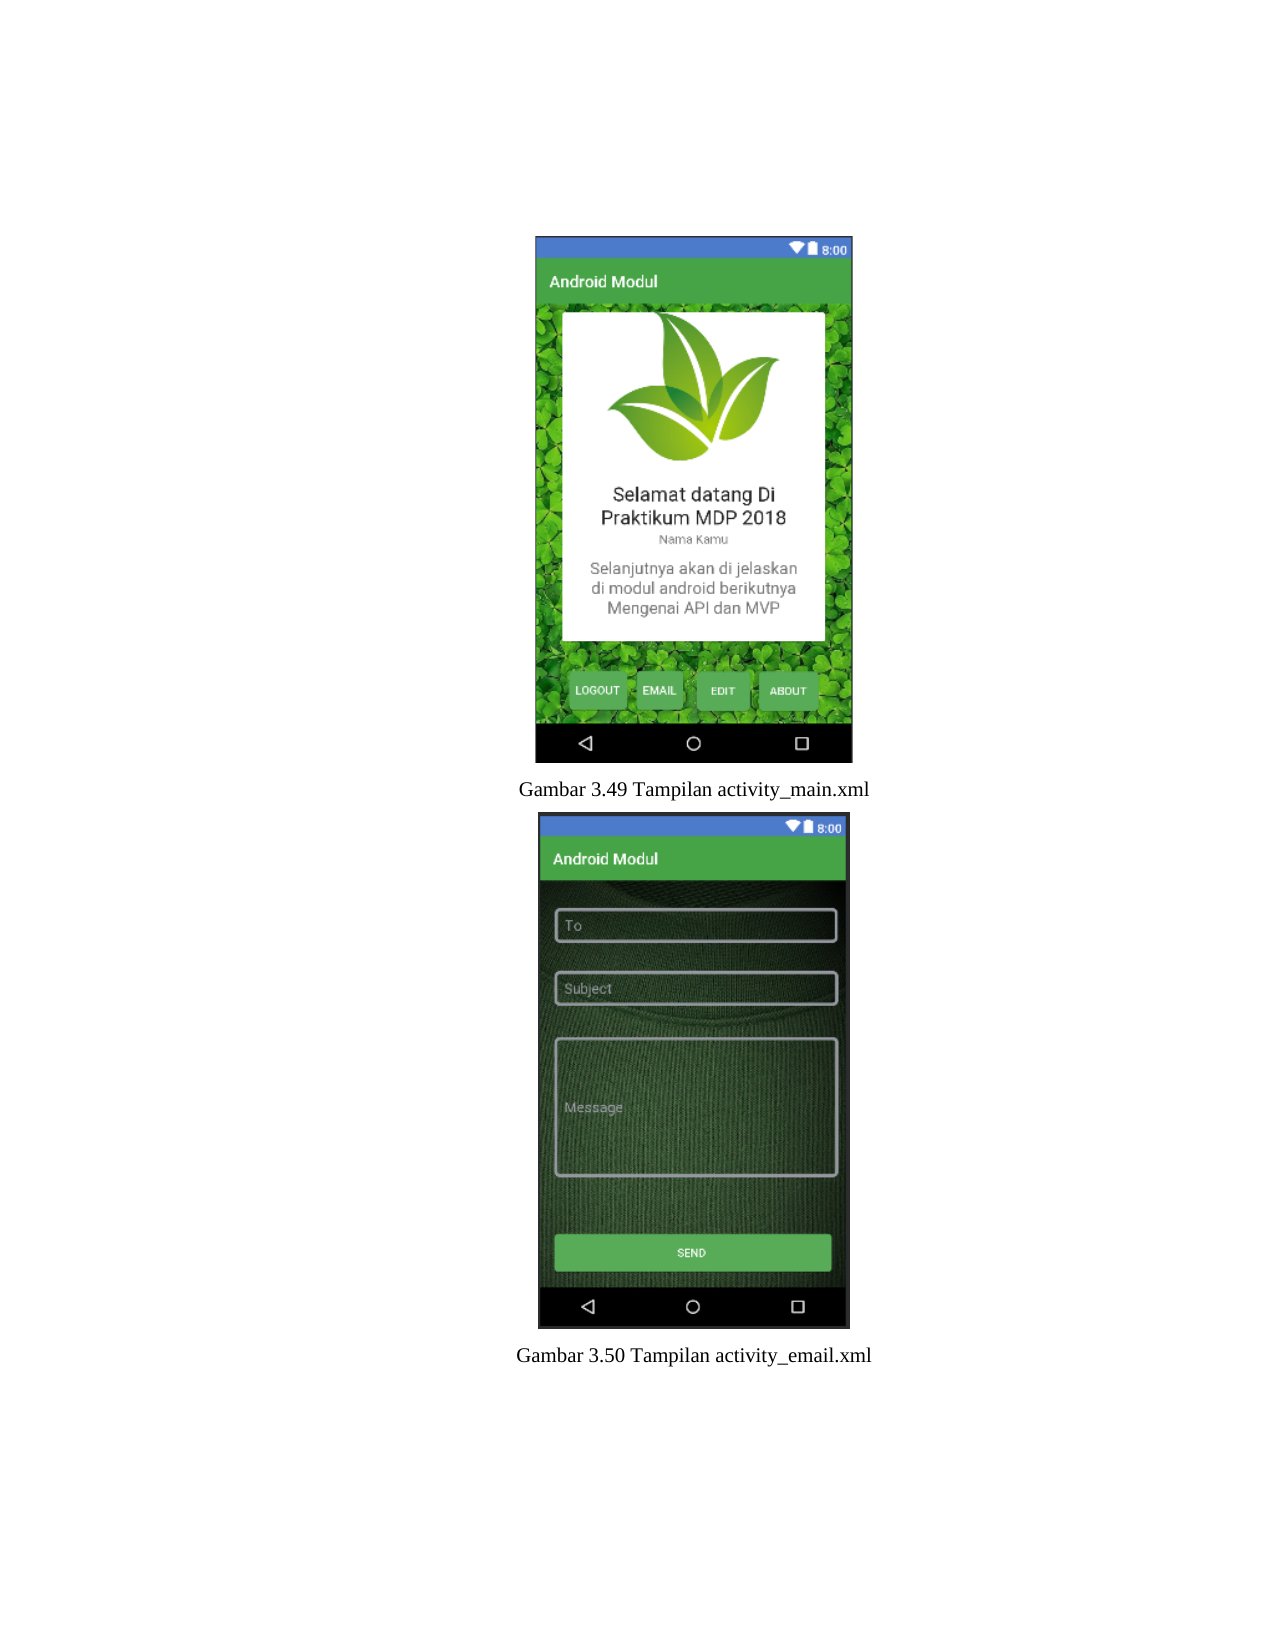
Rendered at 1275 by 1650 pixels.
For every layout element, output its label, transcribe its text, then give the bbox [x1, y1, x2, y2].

text Gambar 3.49 Tampilan activity_main.xml [295, 777, 1093, 801]
picture [538, 812, 850, 1329]
picture [535, 236, 853, 763]
text Gambar 3.50 Tampilan activity_email.xml [295, 1343, 1093, 1367]
